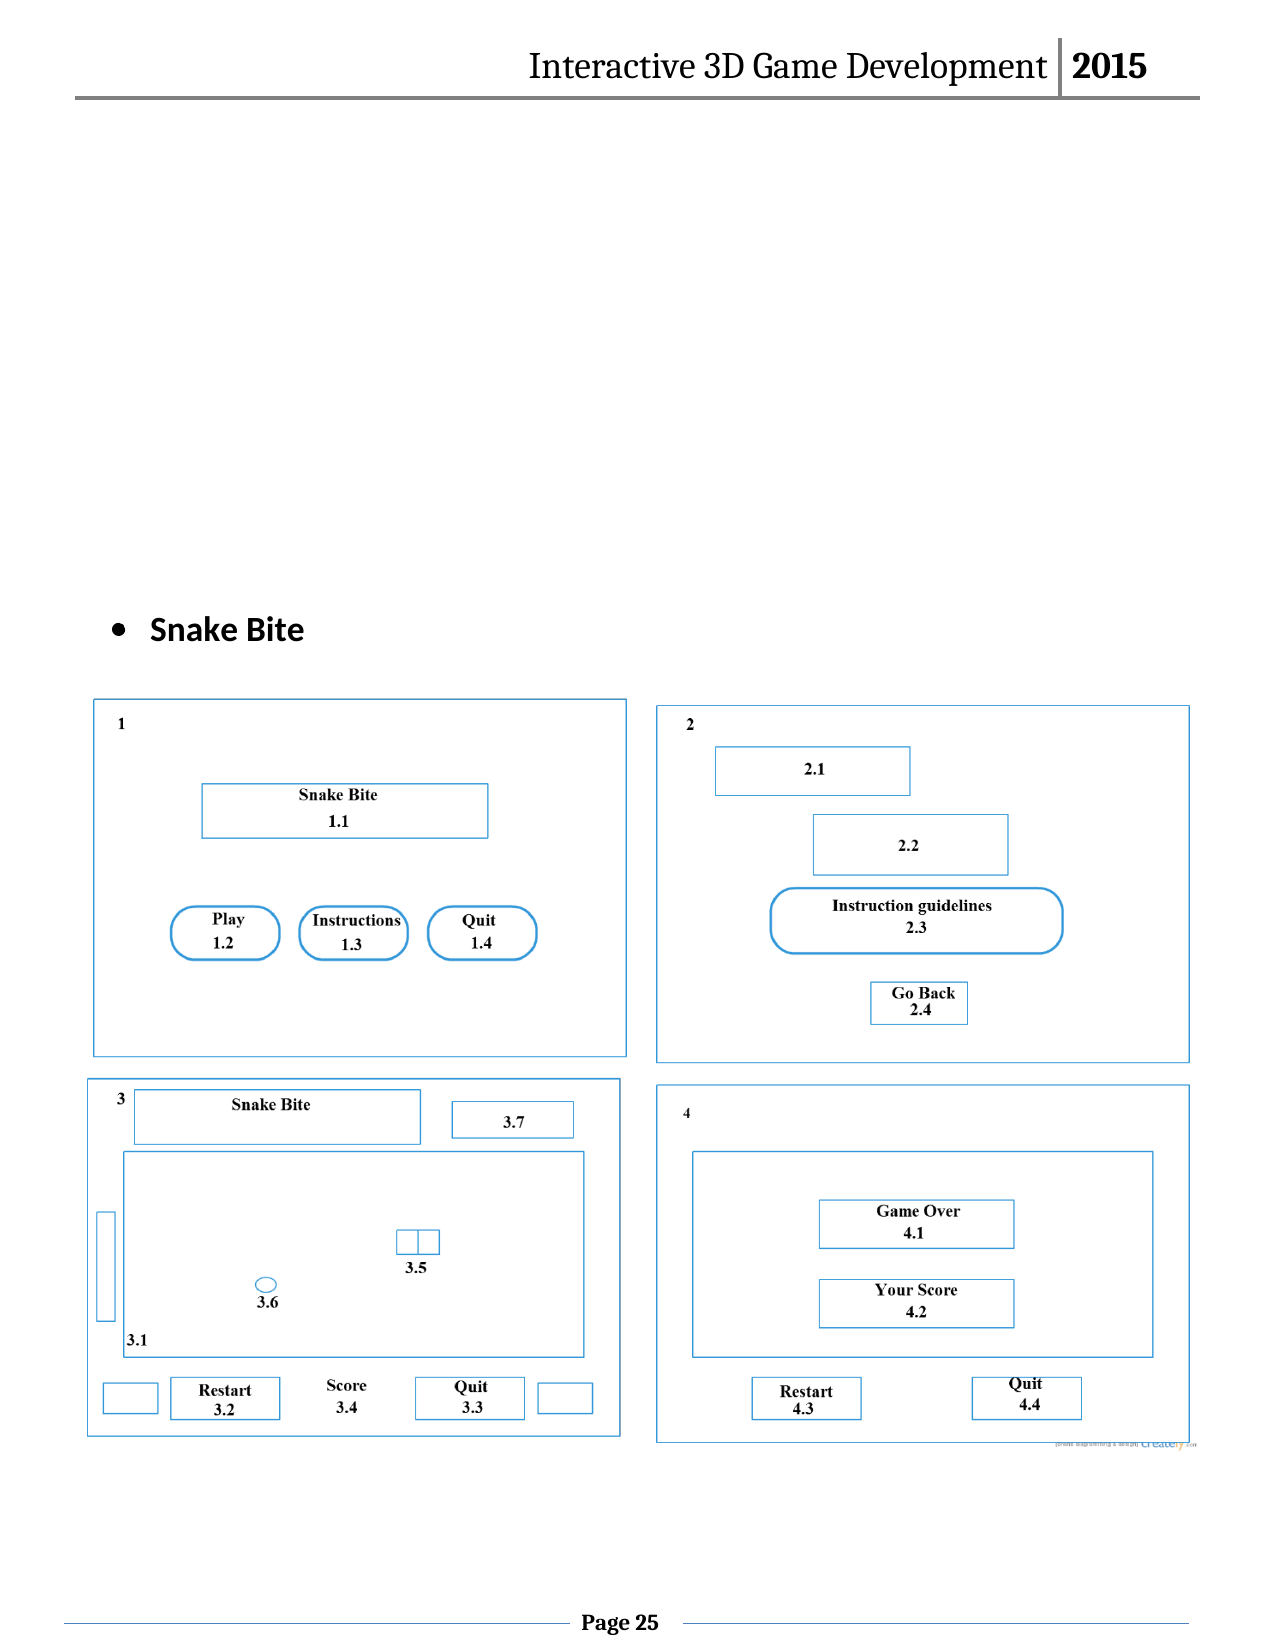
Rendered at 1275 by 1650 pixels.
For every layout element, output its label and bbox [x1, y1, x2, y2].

picture [77, 183, 1196, 942]
